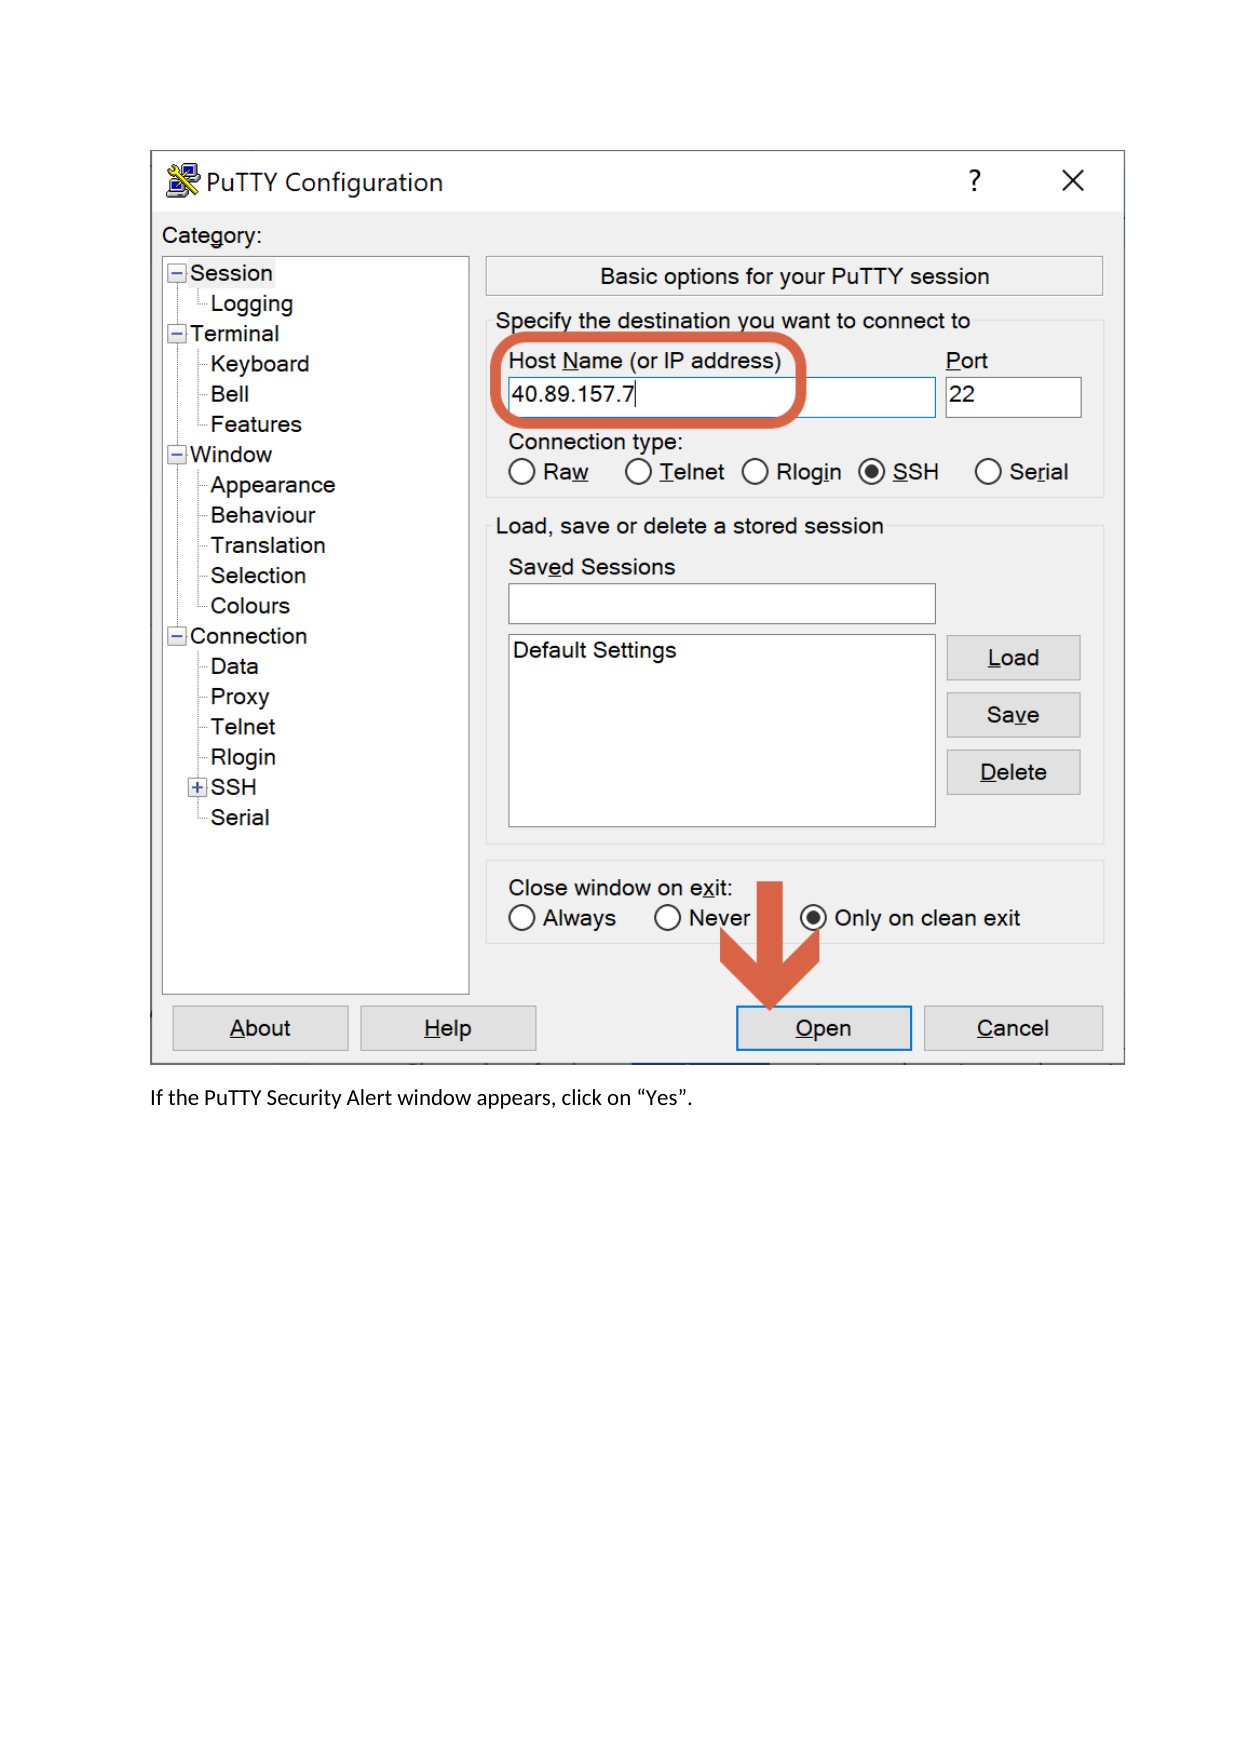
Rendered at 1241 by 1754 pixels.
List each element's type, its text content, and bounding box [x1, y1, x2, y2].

picture [150, 150, 1125, 1065]
text If the PuTTY Security Alert window appears, click on “Yes”. [150, 1083, 1090, 1111]
